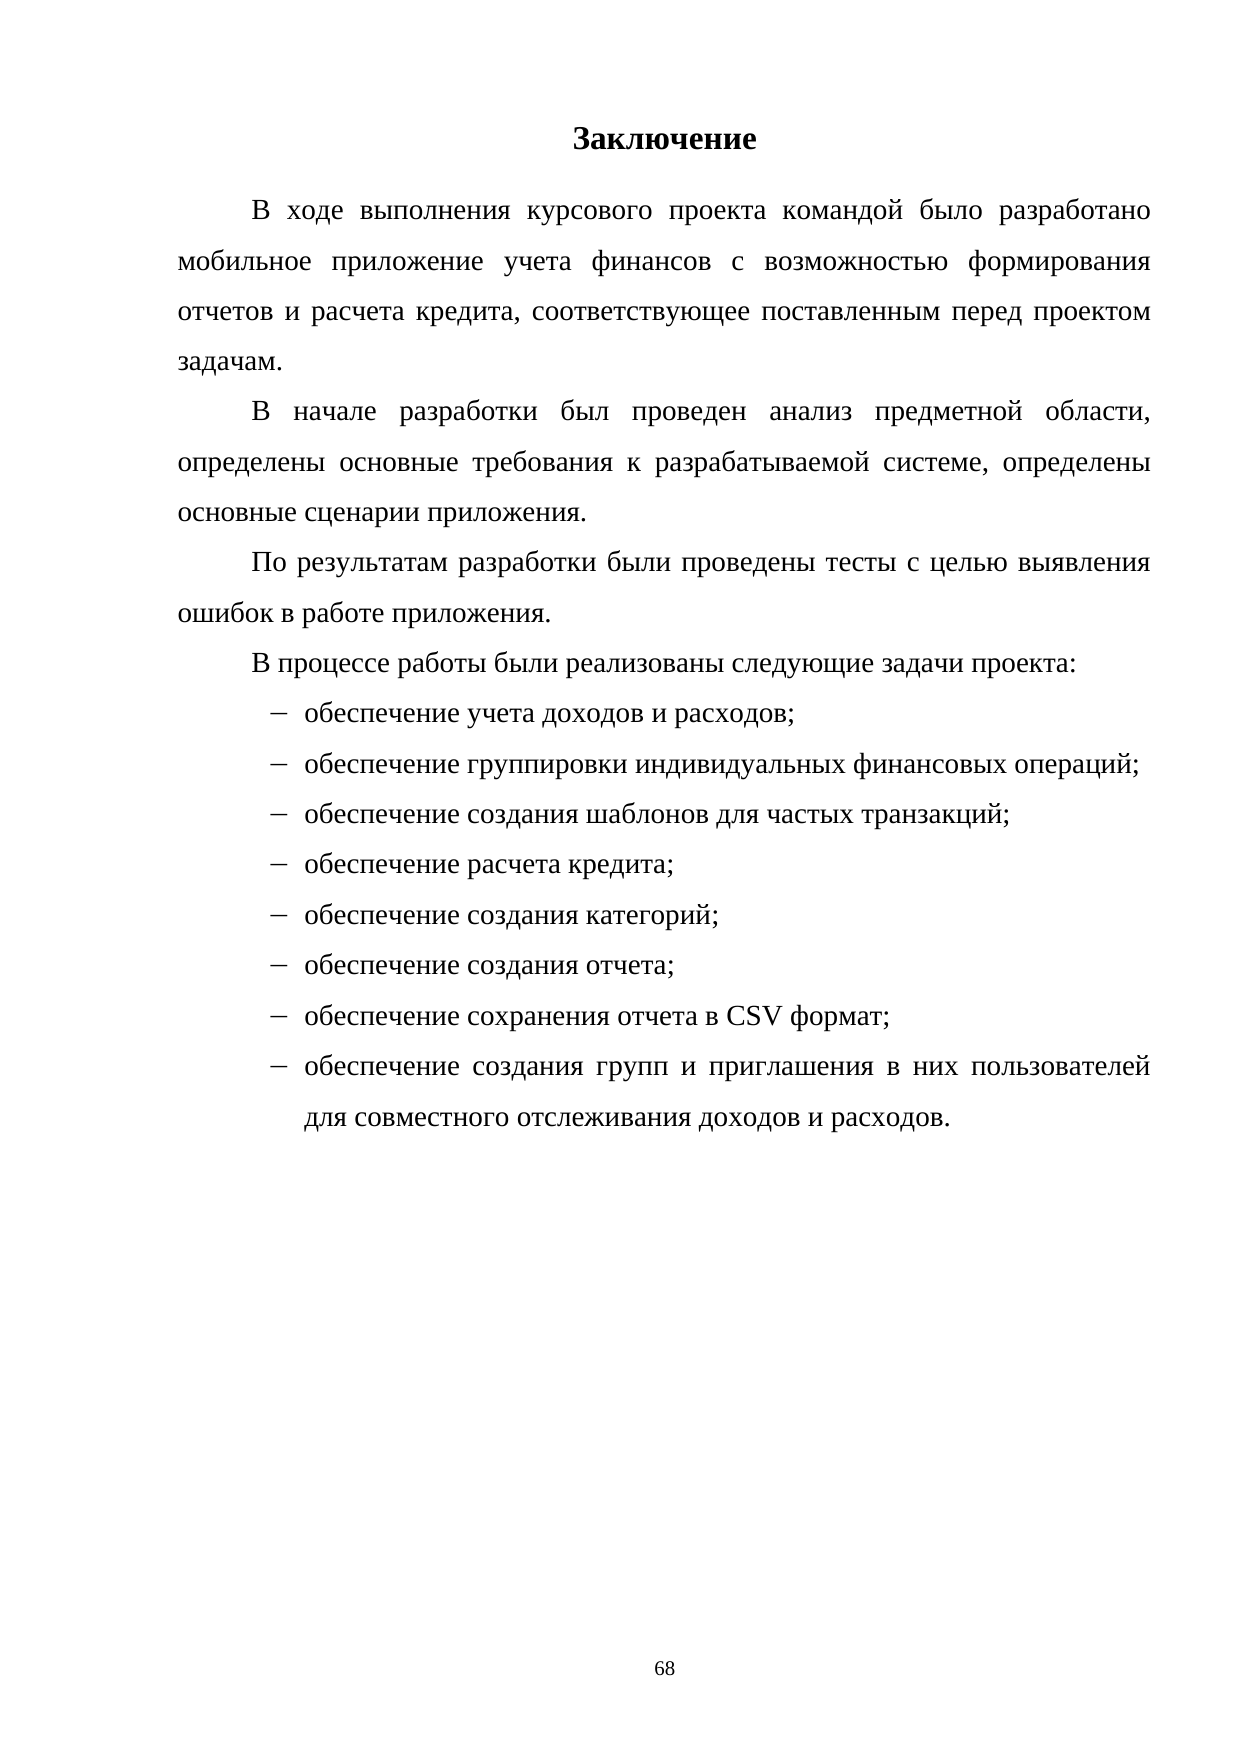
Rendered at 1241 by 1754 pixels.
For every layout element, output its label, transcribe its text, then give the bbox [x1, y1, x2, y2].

text обеспечение группировки индивидуальных финансовых операций; [267, 746, 1152, 779]
text обеспечение создания категорий; [267, 897, 1152, 931]
text Заключение [177, 118, 1152, 156]
text В ходе выполнения курсового проекта командой было разработано мобильное приложение учета финансов с возможностью формирования отчетов и расчета кредита, соответствующее поставленным перед проектом задачам. [177, 192, 1152, 377]
text обеспечение создания шаблонов для частых транзакций; [267, 796, 1152, 830]
text обеспечение сохранения отчета в CSV формат; [267, 998, 1152, 1032]
text В начале разработки был проведен анализ предметной области, определены основные требования к разрабатываемой системе, определены основные сценарии приложения. [177, 393, 1152, 528]
text В процессе работы были реализованы следующие задачи проекта: [177, 645, 1152, 679]
text обеспечение учета доходов и расходов; [267, 695, 1152, 729]
text обеспечение расчета кредита; [267, 847, 1152, 880]
text обеспечение создания отчета; [267, 947, 1152, 981]
text По результатам разработки были проведены тесты с целью выявления ошибок в работе приложения. [177, 544, 1152, 628]
text обеспечение создания групп и приглашения в них пользователей для совместного отслеживания доходов и расходов. [267, 1048, 1152, 1132]
